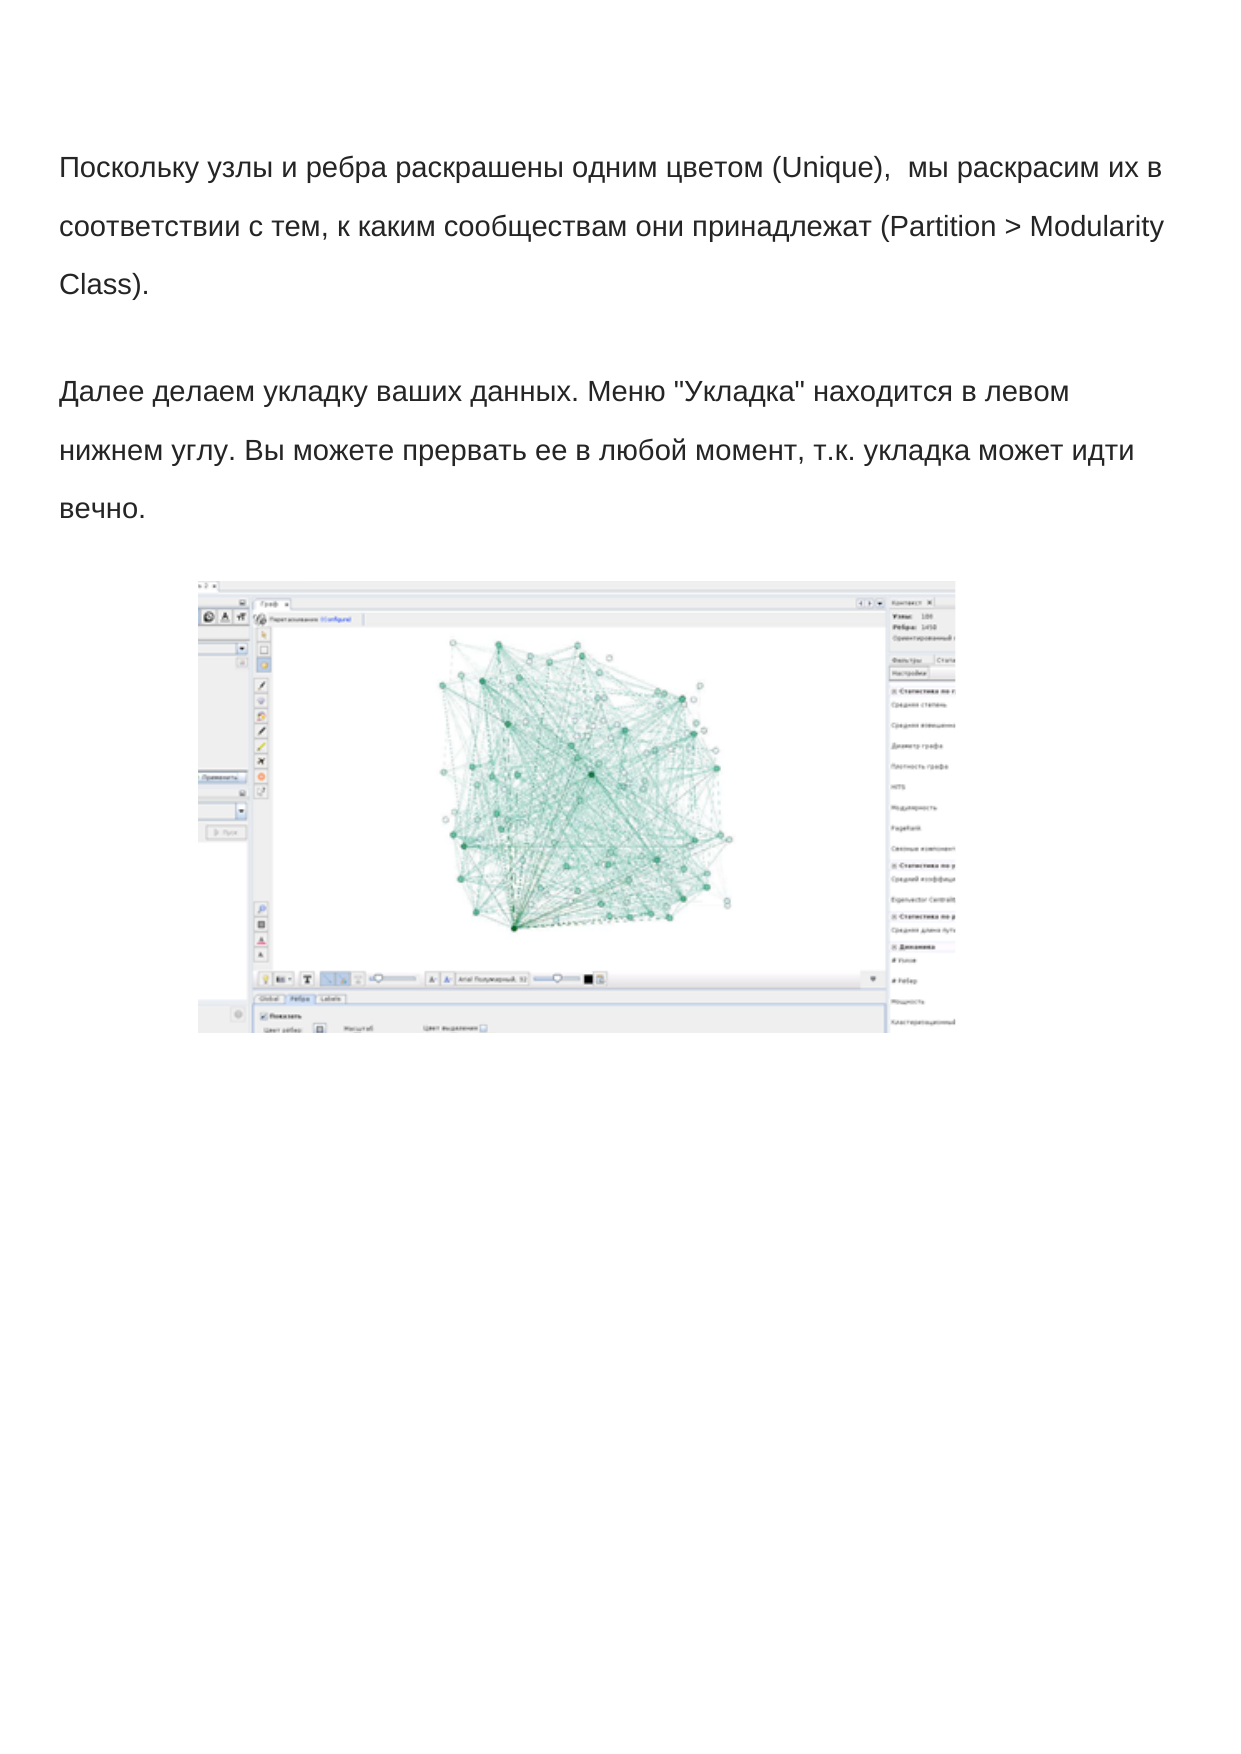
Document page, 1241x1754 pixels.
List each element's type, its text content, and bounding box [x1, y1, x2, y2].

picture [198, 581, 956, 1033]
text Далее делаем укладку ваших данных. Меню "Укладка" находится в левом нижнем углу. Вы можете прервать ее в любой момент, т.к. укладка может идти вечно. [59, 374, 1166, 525]
text Поскольку узлы и ребра раскрашены одним цветом (Unique), мы раскрасим их в соответствии с тем, к каким сообществам они принадлежат (Partition > Modularity Class). [59, 150, 1166, 301]
